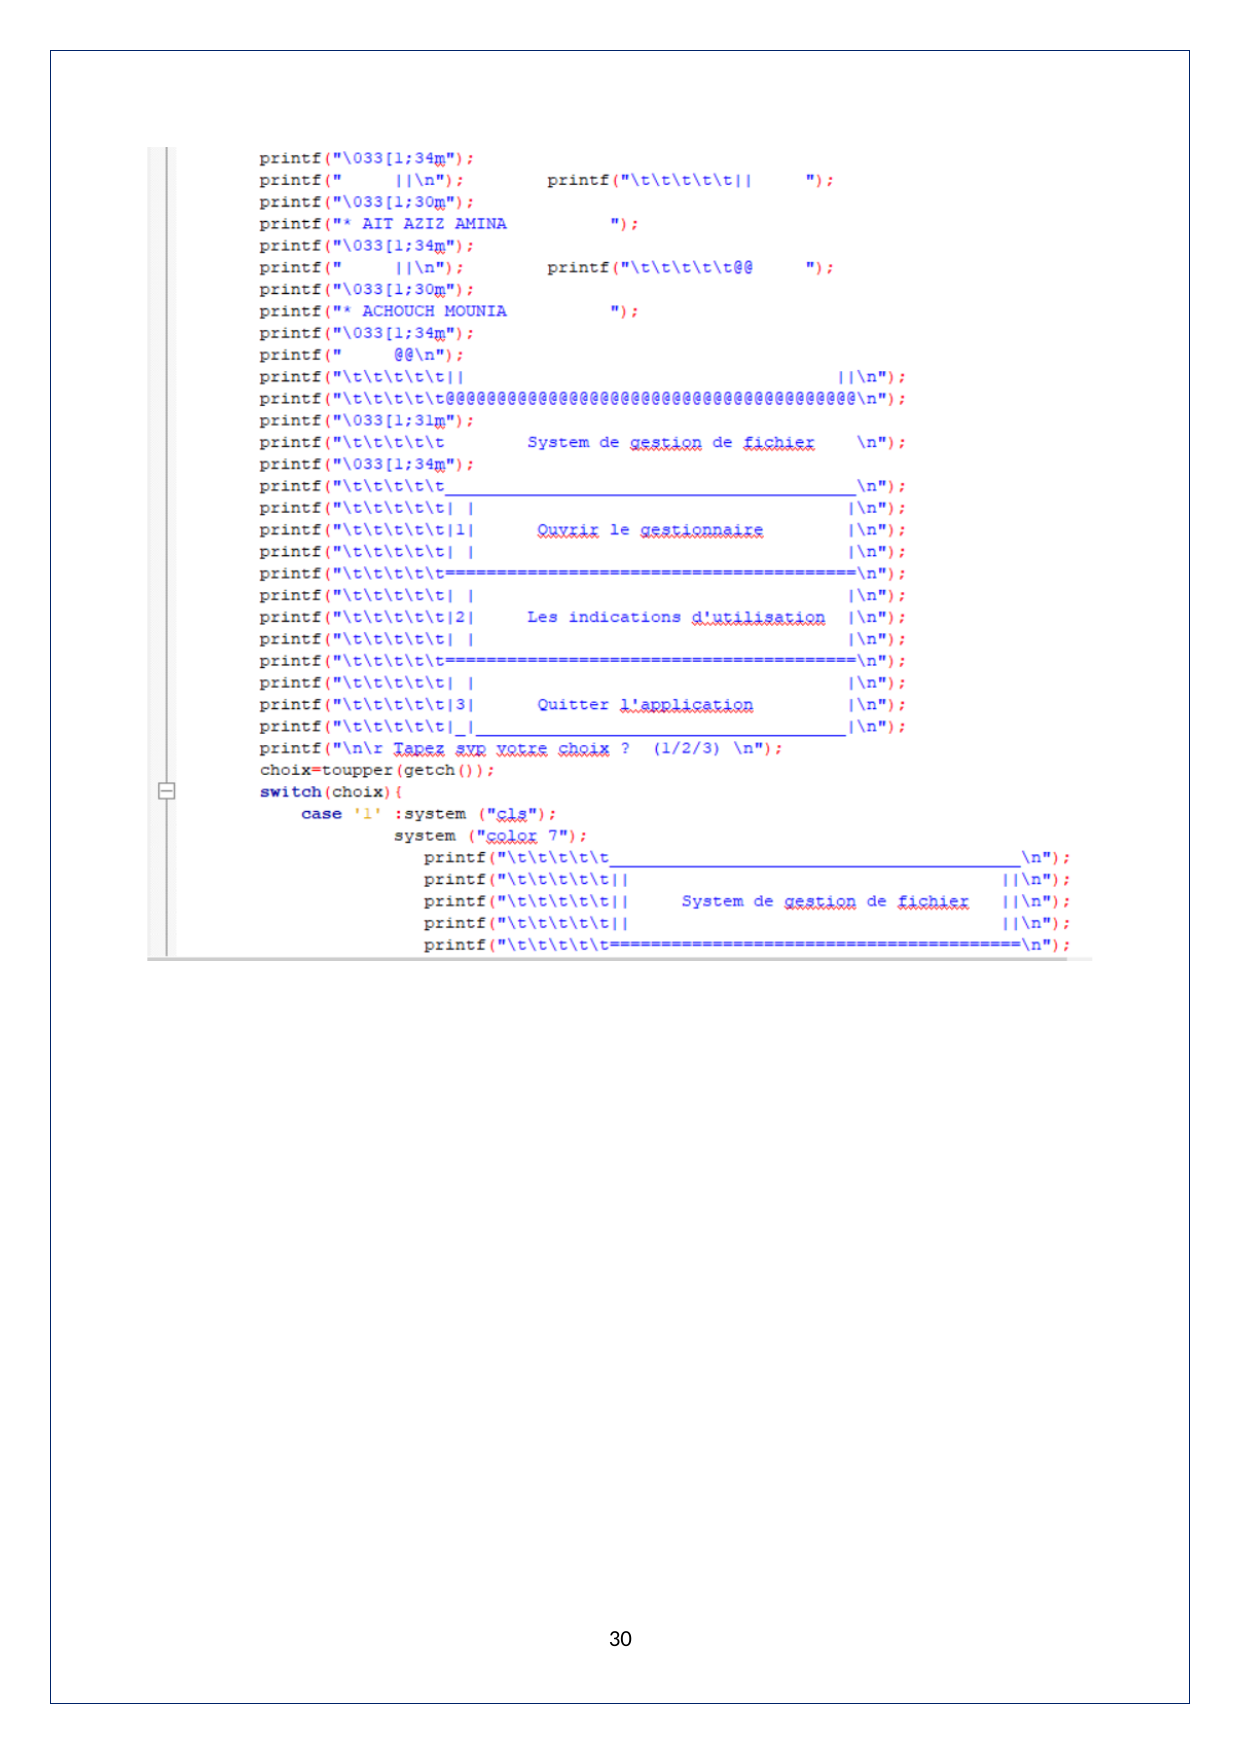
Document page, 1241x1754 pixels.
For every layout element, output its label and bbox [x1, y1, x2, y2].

picture [147, 147, 1093, 961]
